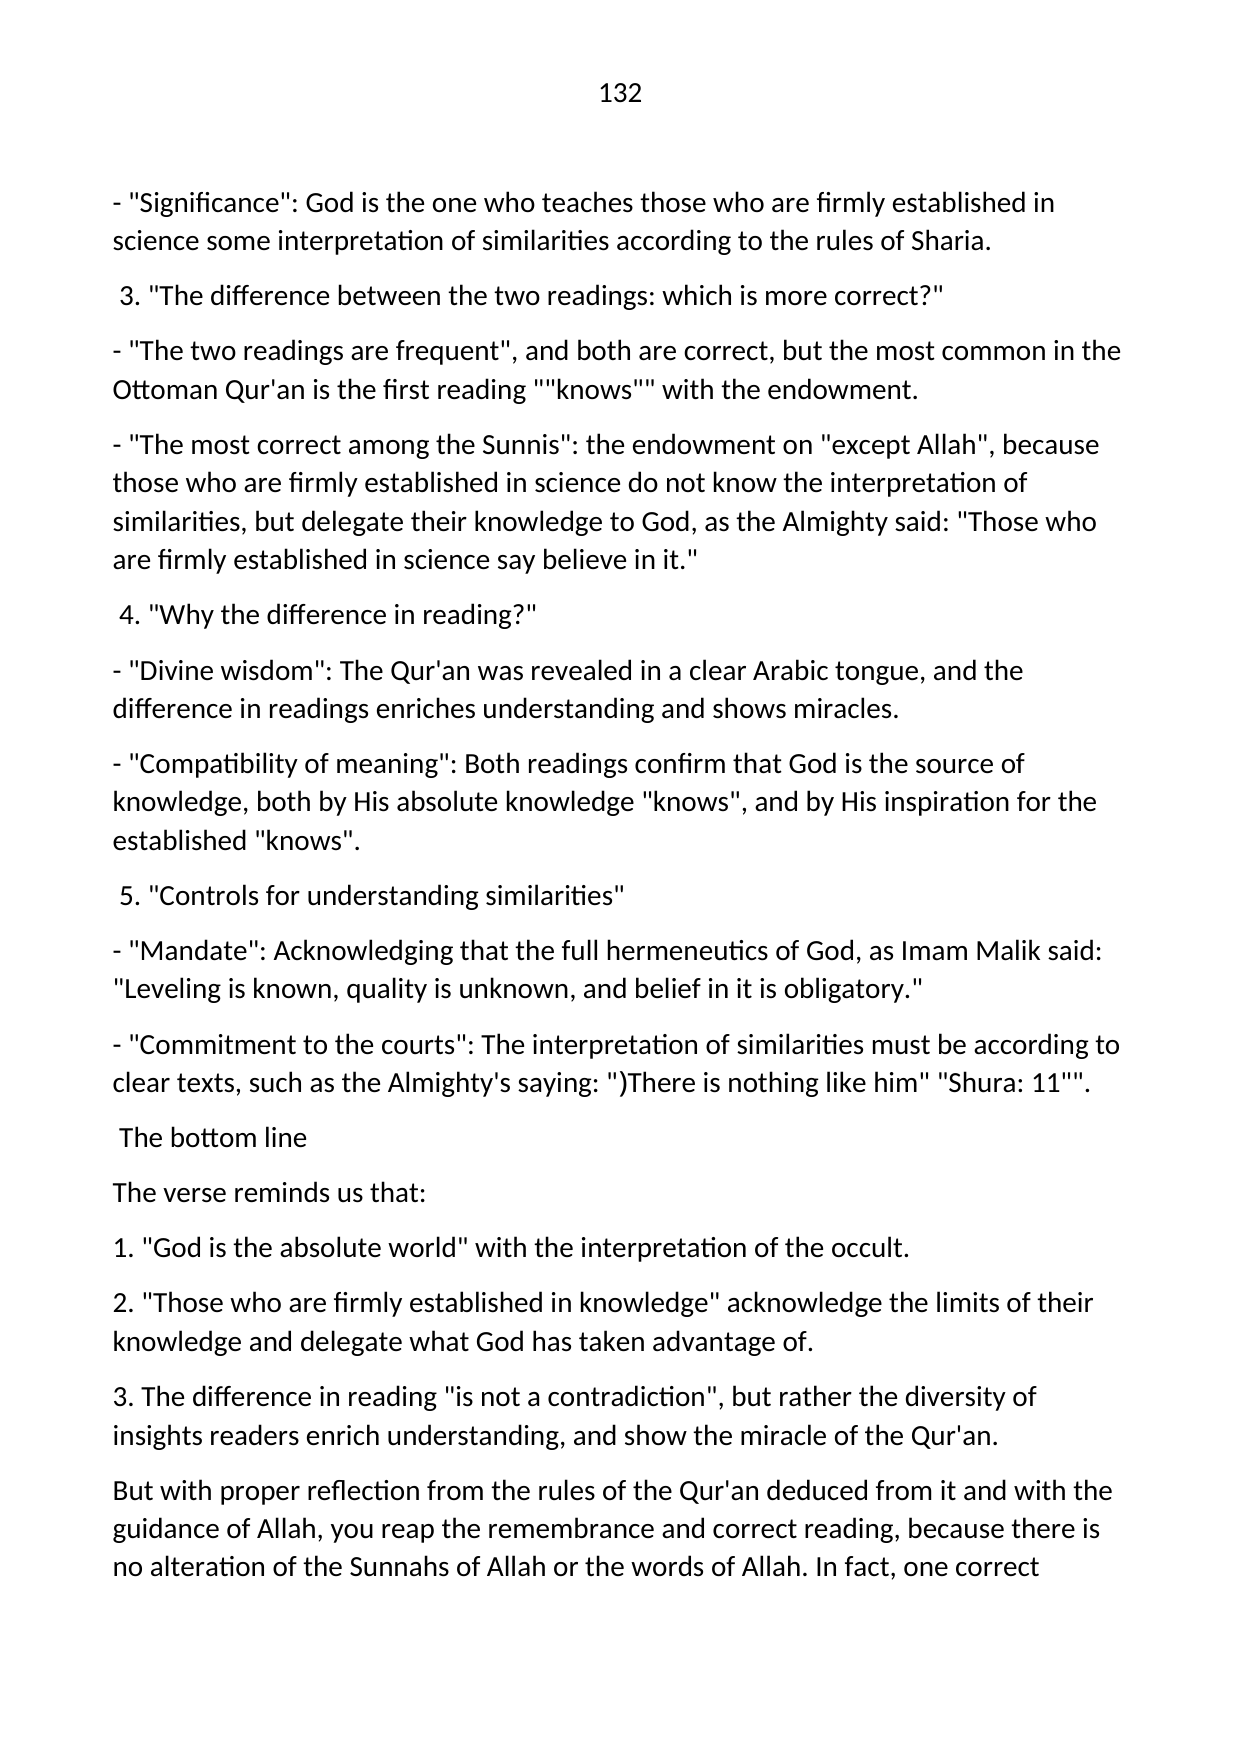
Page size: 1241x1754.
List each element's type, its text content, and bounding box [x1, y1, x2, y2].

text - "Compatibility of meaning": Both readings confirm that God is the source of knowledge, both by His absolute knowledge "knows", and by His inspiration for the established "knows". [112, 745, 1128, 858]
text The bottom line [112, 1119, 1128, 1155]
text - "The two readings are frequent", and both are correct, but the most common in the Ottoman Qur'an is the first reading ""knows"" with the endowment. [112, 332, 1128, 407]
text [112, 1472, 1128, 1584]
text 4. "Why the difference in reading?" [112, 596, 1128, 632]
text - "Commitment to the courts": The interpretation of similarities must be according to clear texts, such as the Almighty's saying: "﴿There is nothing like him" "Shura: 11"". [112, 1026, 1128, 1100]
text - "Significance": God is the one who teaches those who are firmly established in science some interpretation of similarities according to the rules of Sharia. [112, 184, 1128, 258]
text 1. "God is the absolute world" with the interpretation of the occult. [112, 1229, 1128, 1265]
text - "Divine wisdom": The Qur'an was revealed in a clear Arabic tongue, and the difference in readings enriches understanding and shows miracles. [112, 652, 1128, 726]
text - "The most correct among the Sunnis": the endowment on "except Allah", because those who are firmly established in science do not know the interpretation of similarities, but delegate their knowledge to God, as the Almighty said: "Those who are firmly established in science say believe in it." [112, 426, 1128, 577]
text 3. "The difference between the two readings: which is more correct?" [112, 277, 1128, 313]
text - "Mandate": Acknowledging that the full hermeneutics of God, as Imam Malik said: "Leveling is known, quality is unknown, and belief in it is obligatory." [112, 932, 1128, 1006]
text 2. "Those who are firmly established in knowledge" acknowledge the limits of their knowledge and delegate what God has taken advantage of. [112, 1284, 1128, 1359]
text 3. The difference in reading "is not a contradiction", but rather the diversity of insights readers enrich understanding, and show the miracle of the Qur'an. [112, 1378, 1128, 1452]
text 5. "Controls for understanding similarities" [112, 877, 1128, 913]
text The verse reminds us that: [112, 1174, 1128, 1210]
